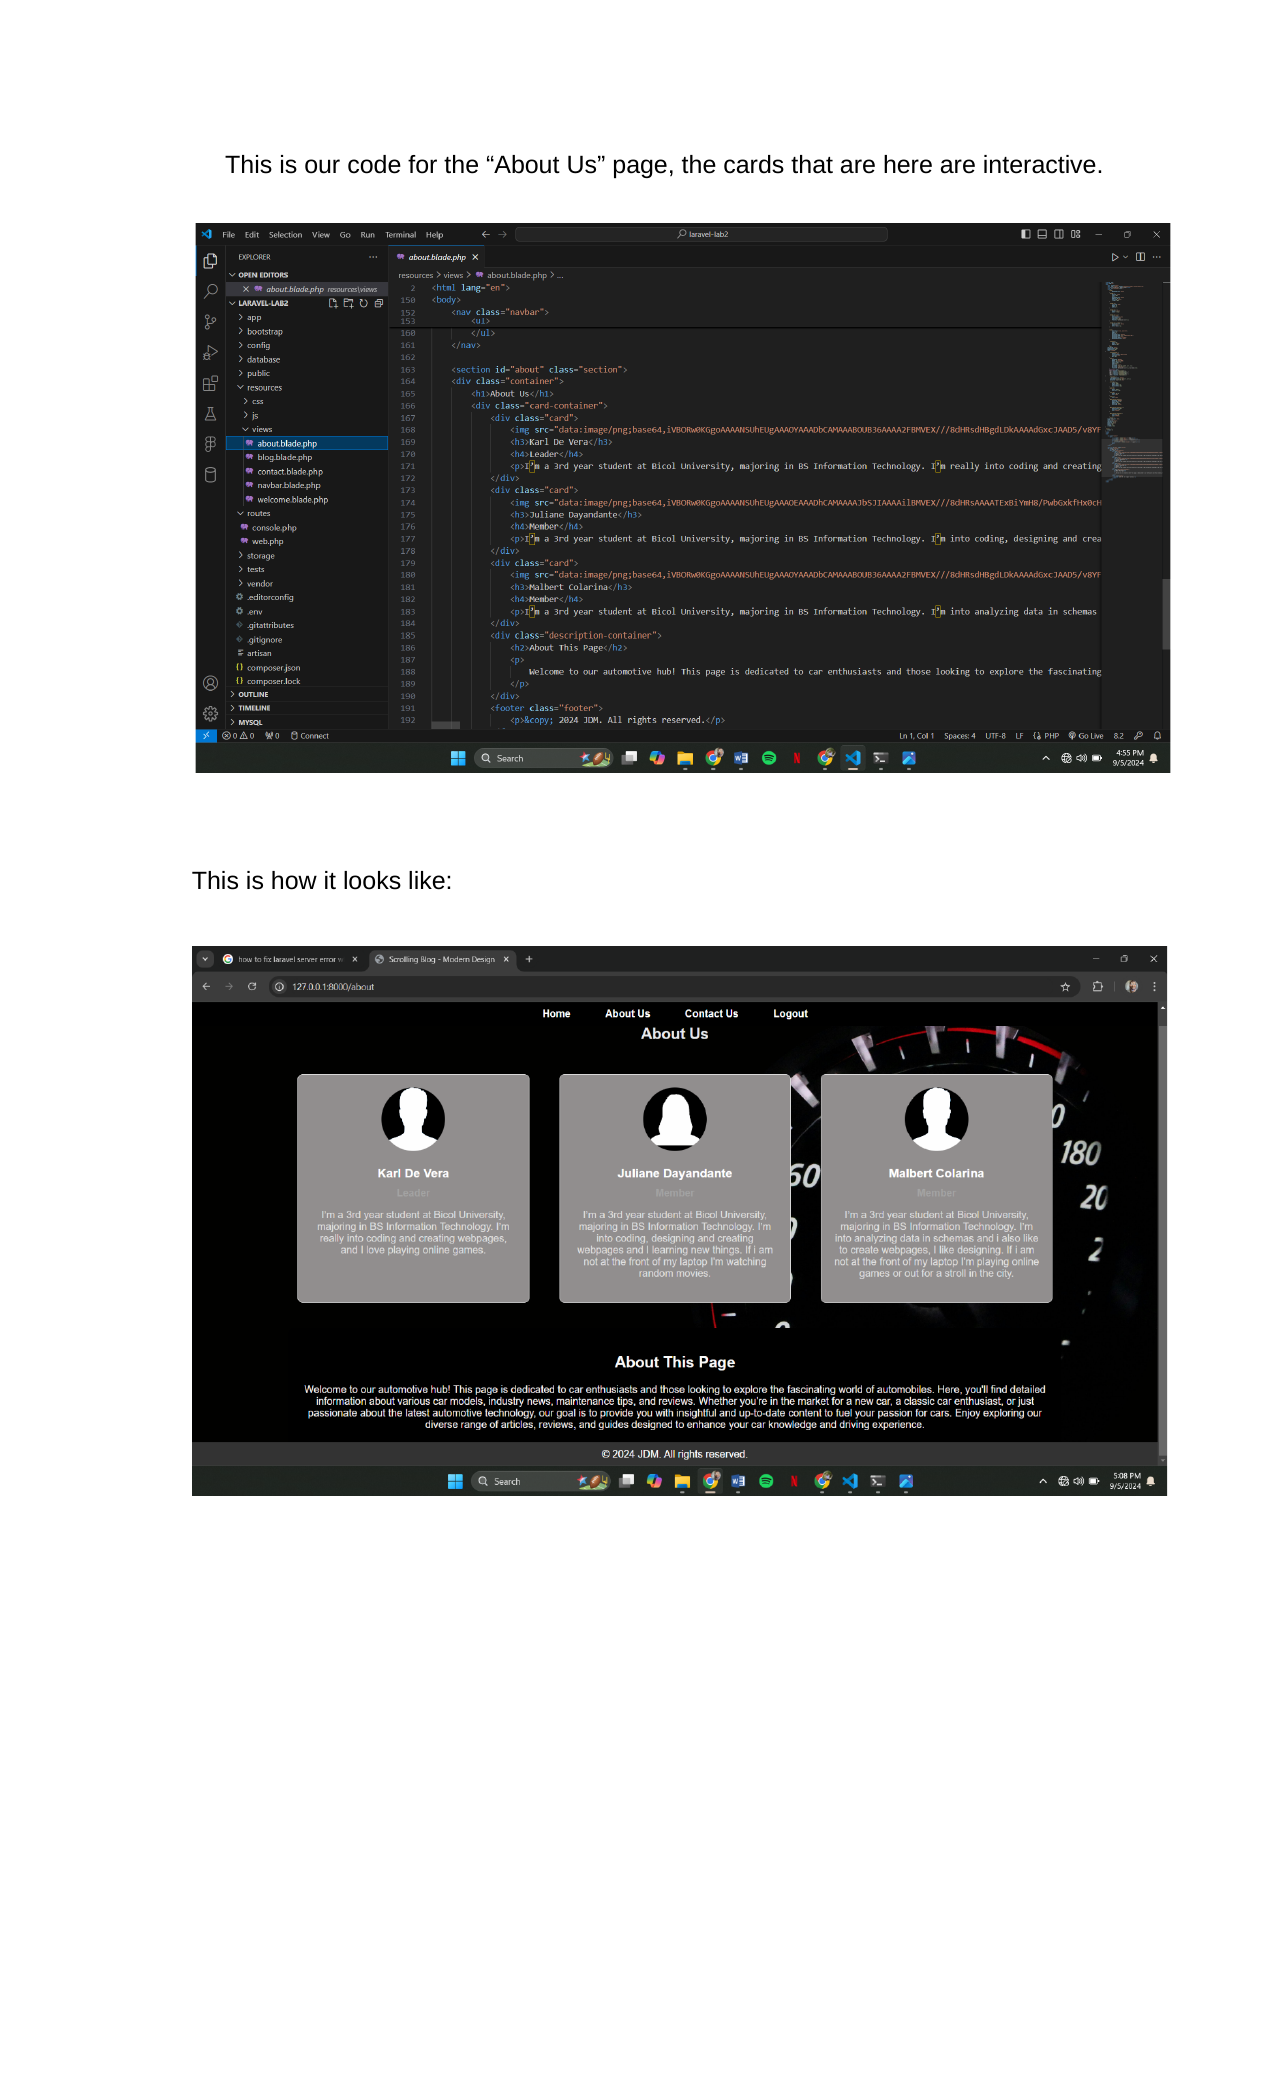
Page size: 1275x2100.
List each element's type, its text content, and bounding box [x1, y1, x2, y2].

picture [192, 946, 1168, 1496]
text This is how it looks like: [150, 866, 1125, 894]
picture [195, 223, 1171, 773]
text This is our code for the “About Us” page, the cards that are here are interactive. [150, 150, 1125, 179]
